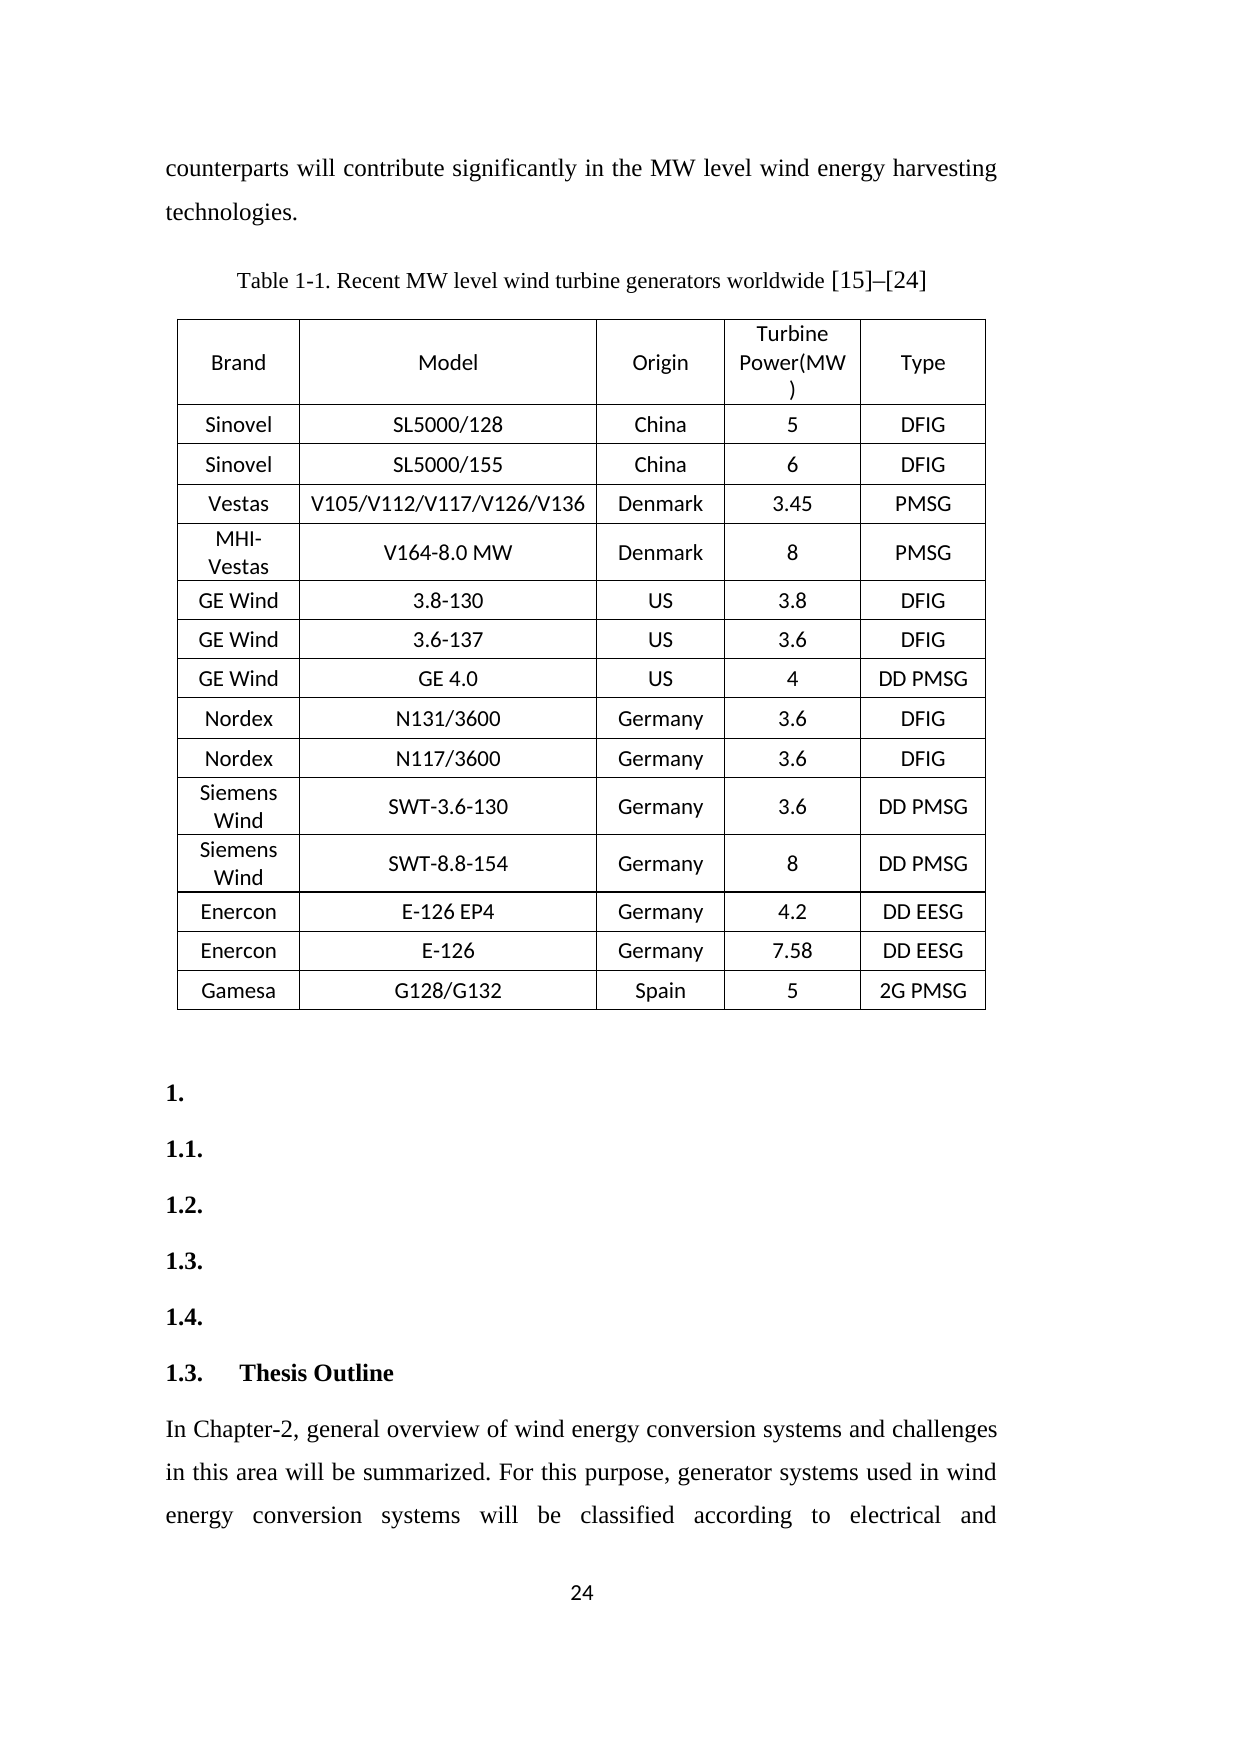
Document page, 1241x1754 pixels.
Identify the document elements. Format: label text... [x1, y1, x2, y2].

table_cell Germany [597, 893, 724, 931]
table_cell 3.6 [725, 620, 860, 658]
table_cell G128/G132 [300, 971, 596, 1009]
table_cell DD EESG [861, 893, 985, 931]
table_cell GE 4.0 [300, 659, 596, 697]
table_cell SWT-8.8-154 [300, 835, 596, 891]
table_cell 5 [725, 971, 860, 1009]
table_cell Sinovel [178, 444, 299, 483]
table_header Origin [597, 320, 724, 404]
table_cell 3.6-137 [300, 620, 596, 658]
table_cell 3.6 [725, 739, 860, 777]
table_cell E-126 [300, 932, 596, 970]
subtitle Thesis Outline [165, 1358, 998, 1387]
table_cell 3.6 [725, 778, 860, 834]
table_cell 8 [725, 835, 860, 891]
table_cell SL5000/155 [300, 444, 596, 483]
table_cell Germany [597, 932, 724, 970]
table_cell SL5000/128 [300, 405, 596, 443]
table_cell Vestas [178, 485, 299, 523]
table_cell 3.45 [725, 485, 860, 523]
table_cell 3.8 [725, 581, 860, 619]
table_cell V105/V112/V117/V126/V136 [300, 485, 596, 523]
table_cell China [597, 444, 724, 483]
table_cell Germany [597, 835, 724, 891]
table_cell PMSG [861, 485, 985, 523]
table_cell DFIG [861, 444, 985, 483]
table_cell DFIG [861, 739, 985, 777]
table_cell 5 [725, 405, 860, 443]
table_cell Denmark [597, 524, 724, 580]
table_cell GE Wind [178, 620, 299, 658]
table_cell Siemens Wind [178, 835, 299, 891]
table_cell GE Wind [178, 581, 299, 619]
table_cell GE Wind [178, 659, 299, 697]
table_cell N131/3600 [300, 698, 596, 738]
table_cell PMSG [861, 524, 985, 580]
table_cell DFIG [861, 620, 985, 658]
table_cell DD PMSG [861, 835, 985, 891]
table_cell 4 [725, 659, 860, 697]
table_header Model [300, 320, 596, 404]
table_cell US [597, 581, 724, 619]
table_header Type [861, 320, 985, 404]
table_cell Enercon [178, 932, 299, 970]
table_cell MHI-Vestas [178, 524, 299, 580]
table_header Turbine Power(MW) [725, 320, 860, 404]
table_cell DD PMSG [861, 659, 985, 697]
table_cell 2G PMSG [861, 971, 985, 1009]
table_cell 3.8-130 [300, 581, 596, 619]
table_cell 4.2 [725, 893, 860, 931]
table_cell DFIG [861, 698, 985, 738]
table_cell Denmark [597, 485, 724, 523]
table_cell DFIG [861, 405, 985, 443]
table_cell SWT-3.6-130 [300, 778, 596, 834]
table_cell Spain [597, 971, 724, 1009]
table_cell Gamesa [178, 971, 299, 1009]
table_cell E-126 EP4 [300, 893, 596, 931]
table_cell Germany [597, 739, 724, 777]
table_cell US [597, 620, 724, 658]
table_cell DD EESG [861, 932, 985, 970]
table_cell Germany [597, 778, 724, 834]
table_cell 3.6 [725, 698, 860, 738]
table_cell 6 [725, 444, 860, 483]
table_header Brand [178, 320, 299, 404]
table_cell V164-8.0 MW [300, 524, 596, 580]
table_cell US [597, 659, 724, 697]
table_cell N117/3600 [300, 739, 596, 777]
table_cell 7.58 [725, 932, 860, 970]
table_cell China [597, 405, 724, 443]
table_cell DD PMSG [861, 778, 985, 834]
table_cell Nordex [178, 698, 299, 738]
table_cell Germany [597, 698, 724, 738]
text Table 1-1. Recent MW level wind turbine generators worldwide [15]–[24] [165, 265, 998, 293]
table_cell Enercon [178, 893, 299, 931]
table_cell Sinovel [178, 405, 299, 443]
table_cell 8 [725, 524, 860, 580]
table_cell DFIG [861, 581, 985, 619]
table_cell Nordex [178, 739, 299, 777]
table_cell Siemens Wind [178, 778, 299, 834]
